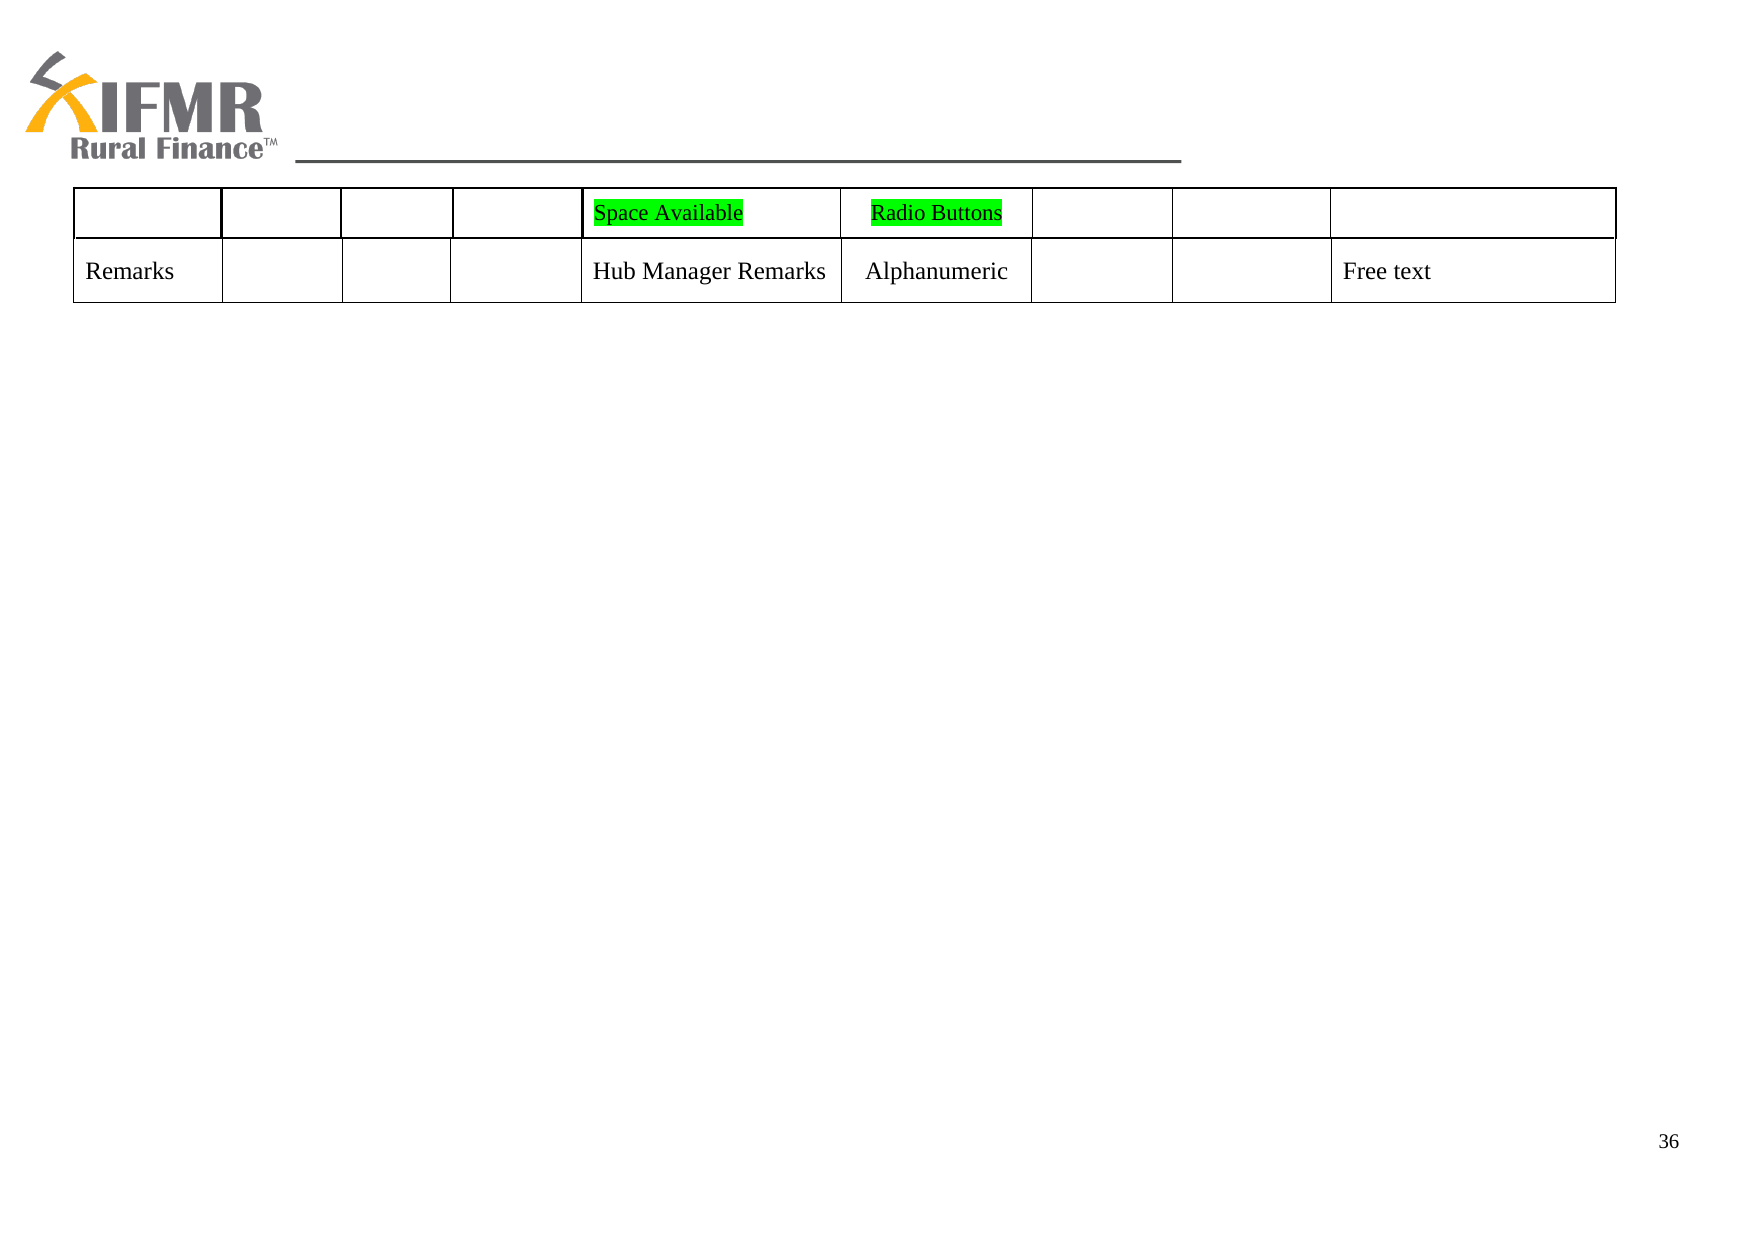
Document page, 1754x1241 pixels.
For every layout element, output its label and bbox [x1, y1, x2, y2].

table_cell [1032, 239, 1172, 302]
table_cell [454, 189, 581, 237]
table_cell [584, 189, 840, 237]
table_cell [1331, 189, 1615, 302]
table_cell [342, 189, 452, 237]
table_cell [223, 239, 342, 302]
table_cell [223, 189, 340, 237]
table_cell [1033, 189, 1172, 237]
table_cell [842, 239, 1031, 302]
picture [18, 45, 284, 166]
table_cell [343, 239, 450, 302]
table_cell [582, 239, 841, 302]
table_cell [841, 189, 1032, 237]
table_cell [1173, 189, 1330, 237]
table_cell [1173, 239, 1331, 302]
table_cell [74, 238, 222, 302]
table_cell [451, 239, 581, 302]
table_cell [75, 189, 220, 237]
